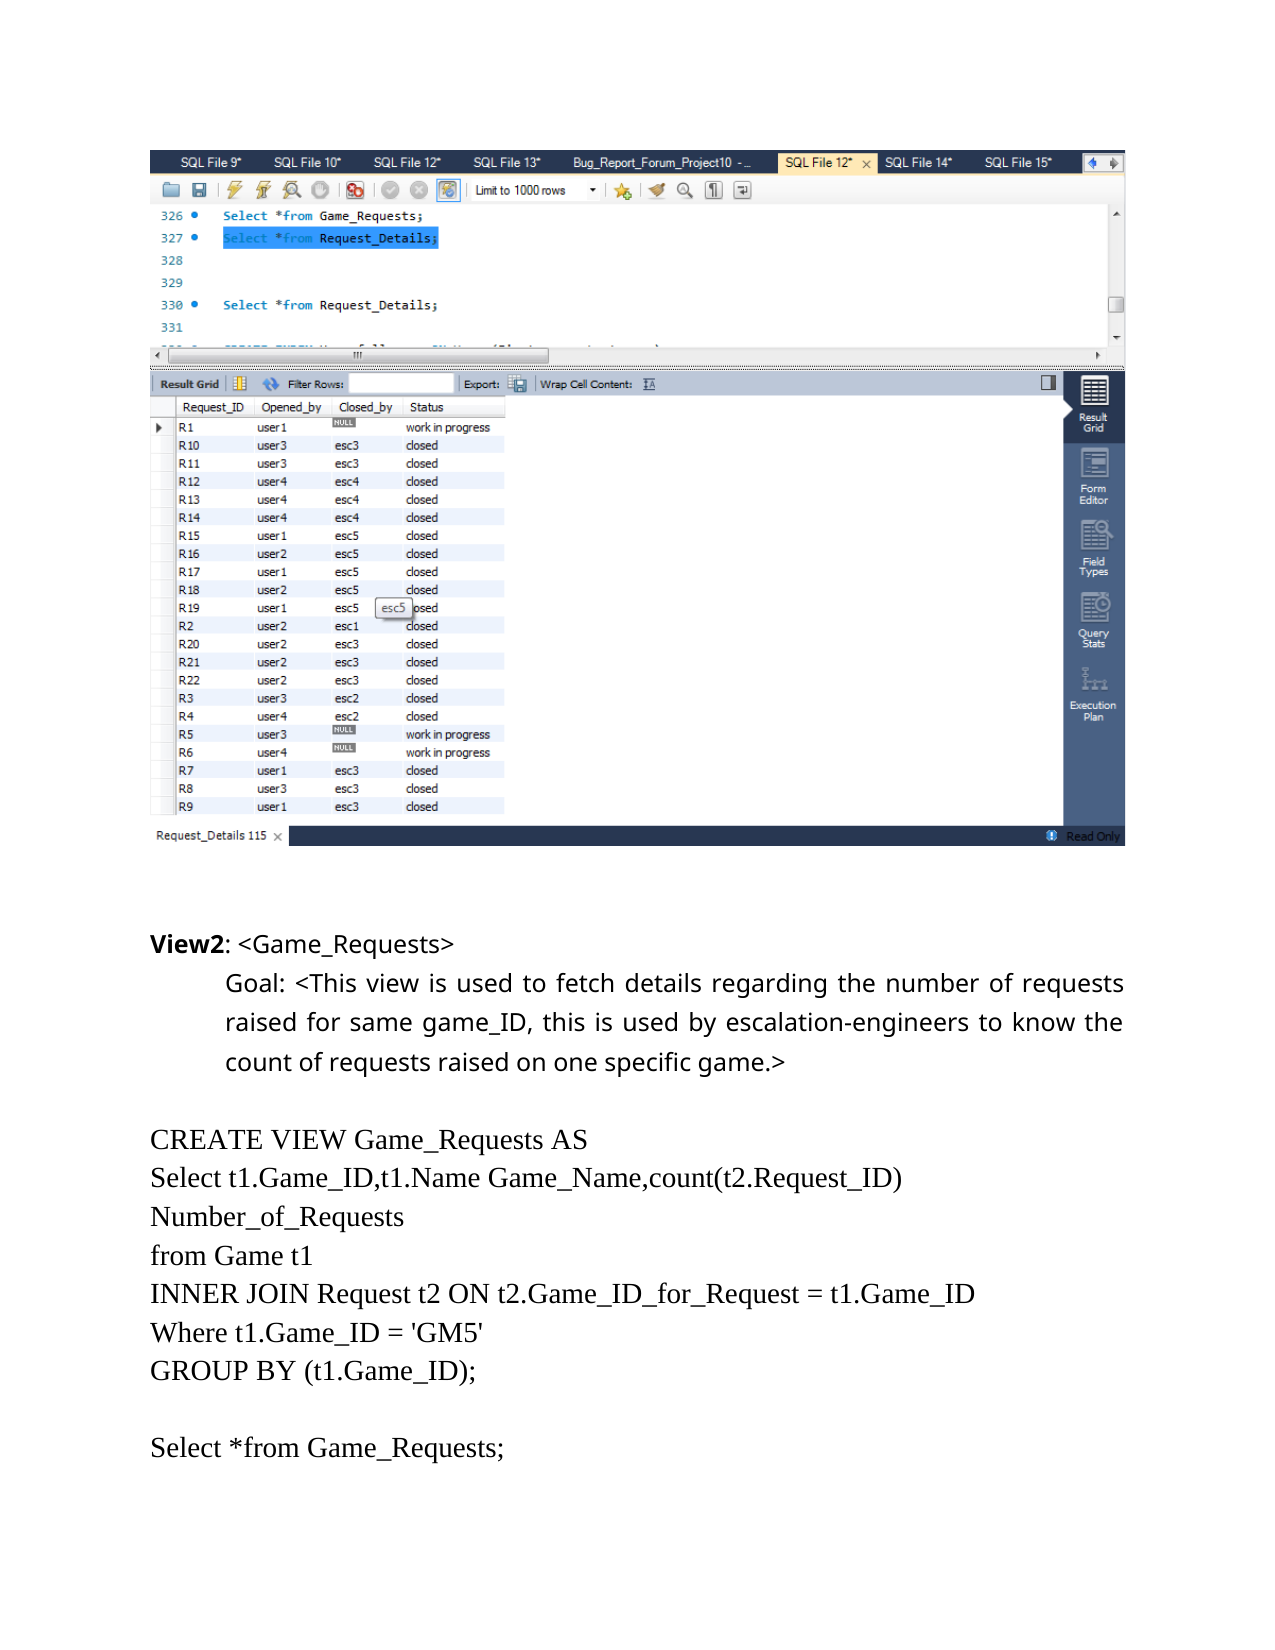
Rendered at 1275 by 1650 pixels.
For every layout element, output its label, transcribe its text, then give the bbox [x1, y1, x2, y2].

text View2: <Game_Requests> [150, 927, 1125, 961]
text Select *from Game_Requests; [150, 1430, 1125, 1464]
text Select t1.Game_ID,t1.Name Game_Name,count(t2.Request_ID) Number_of_Requests [150, 1161, 1125, 1233]
text from Game t1 [150, 1238, 1125, 1271]
picture [150, 150, 1125, 846]
text CREATE VIEW Game_Requests AS [150, 1122, 1125, 1156]
text GROUP BY (t1.Game_ID); [150, 1353, 1125, 1387]
text INNER JOIN Request t2 ON t2.Game_ID_for_Request = t1.Game_ID [150, 1276, 1125, 1310]
text Goal: <This view is used to fetch details regarding the number of requests raised for same game_ID, this is used by escalation-engineers to know the count of requests raised on one specific game.> [225, 966, 1125, 1078]
text Where t1.Game_ID = 'GM5' [150, 1315, 1125, 1348]
